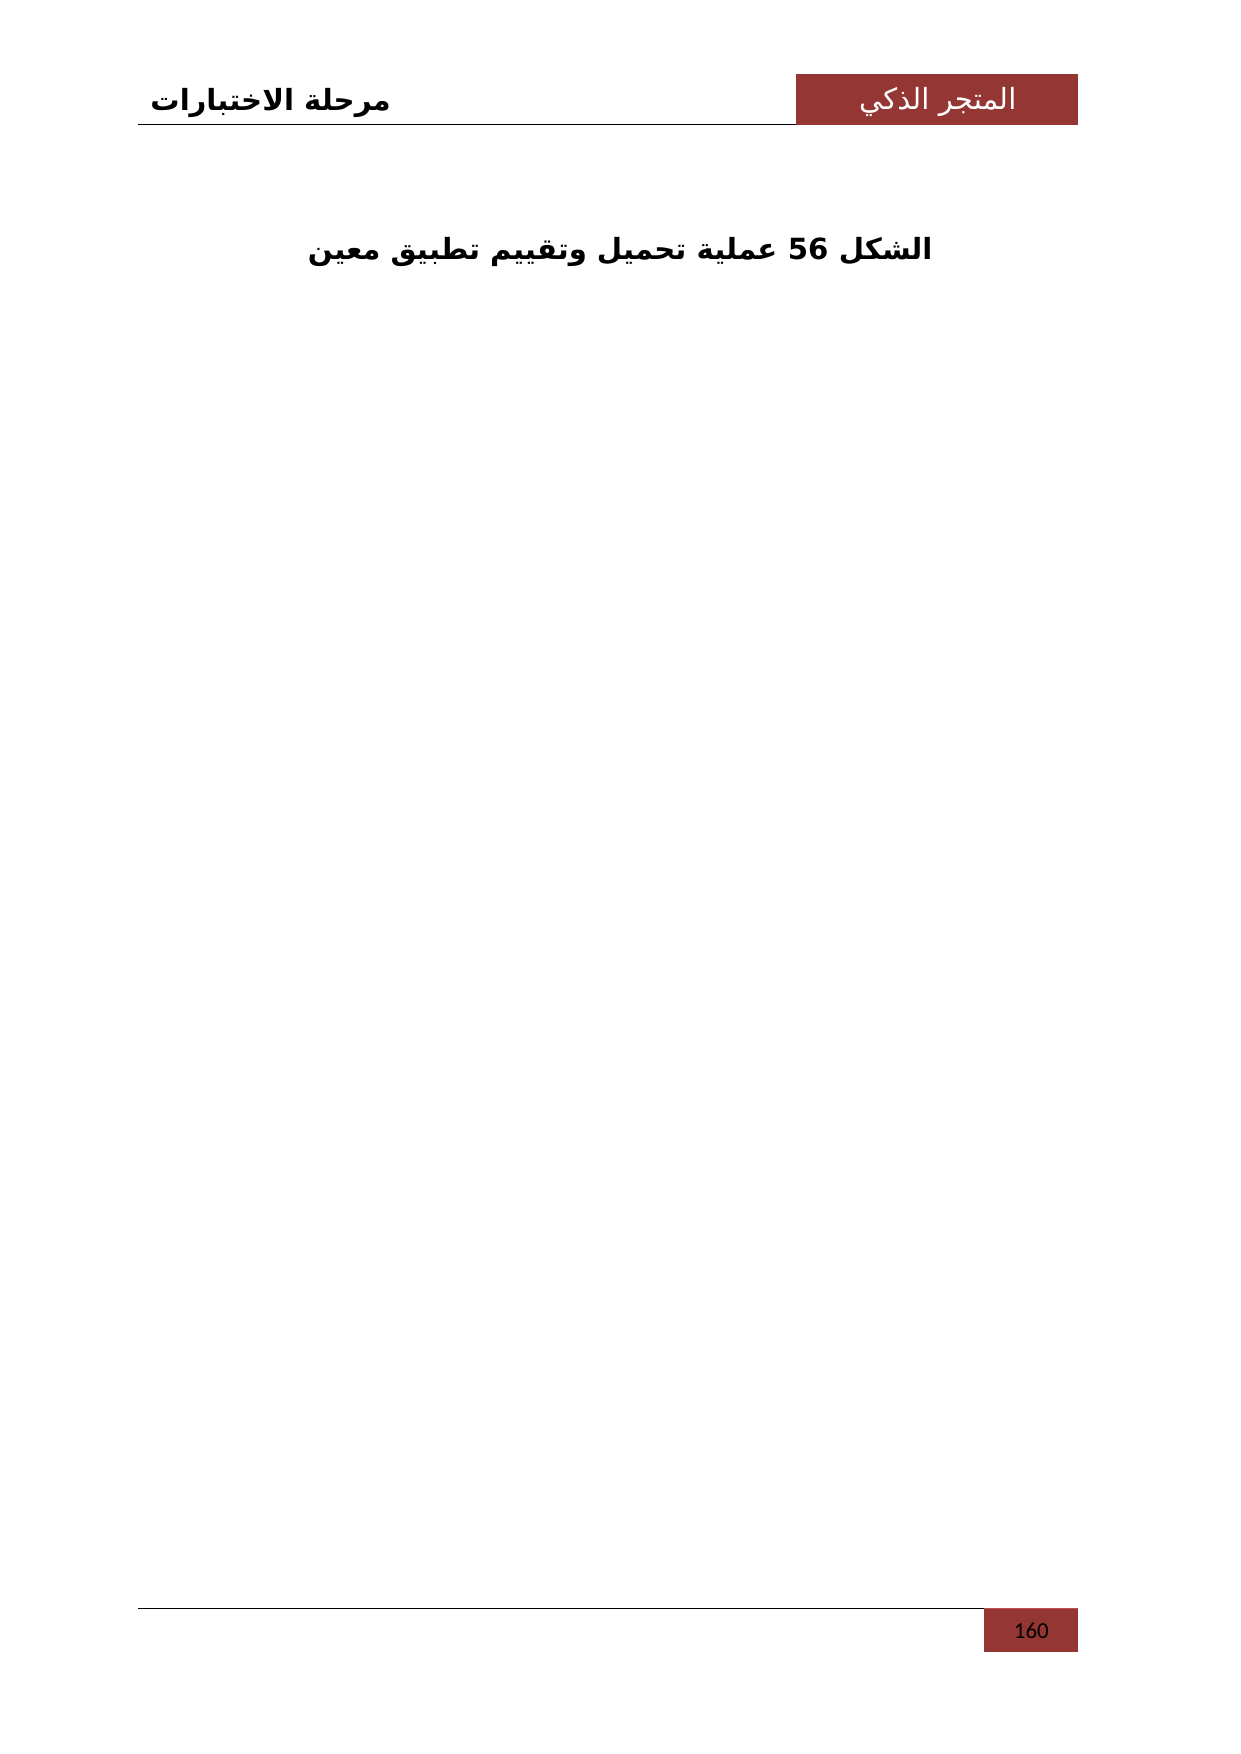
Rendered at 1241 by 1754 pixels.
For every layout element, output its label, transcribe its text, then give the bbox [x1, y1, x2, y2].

text الشكل 56 عملية تحميل وتقييم تطبيق معين [150, 232, 1090, 266]
